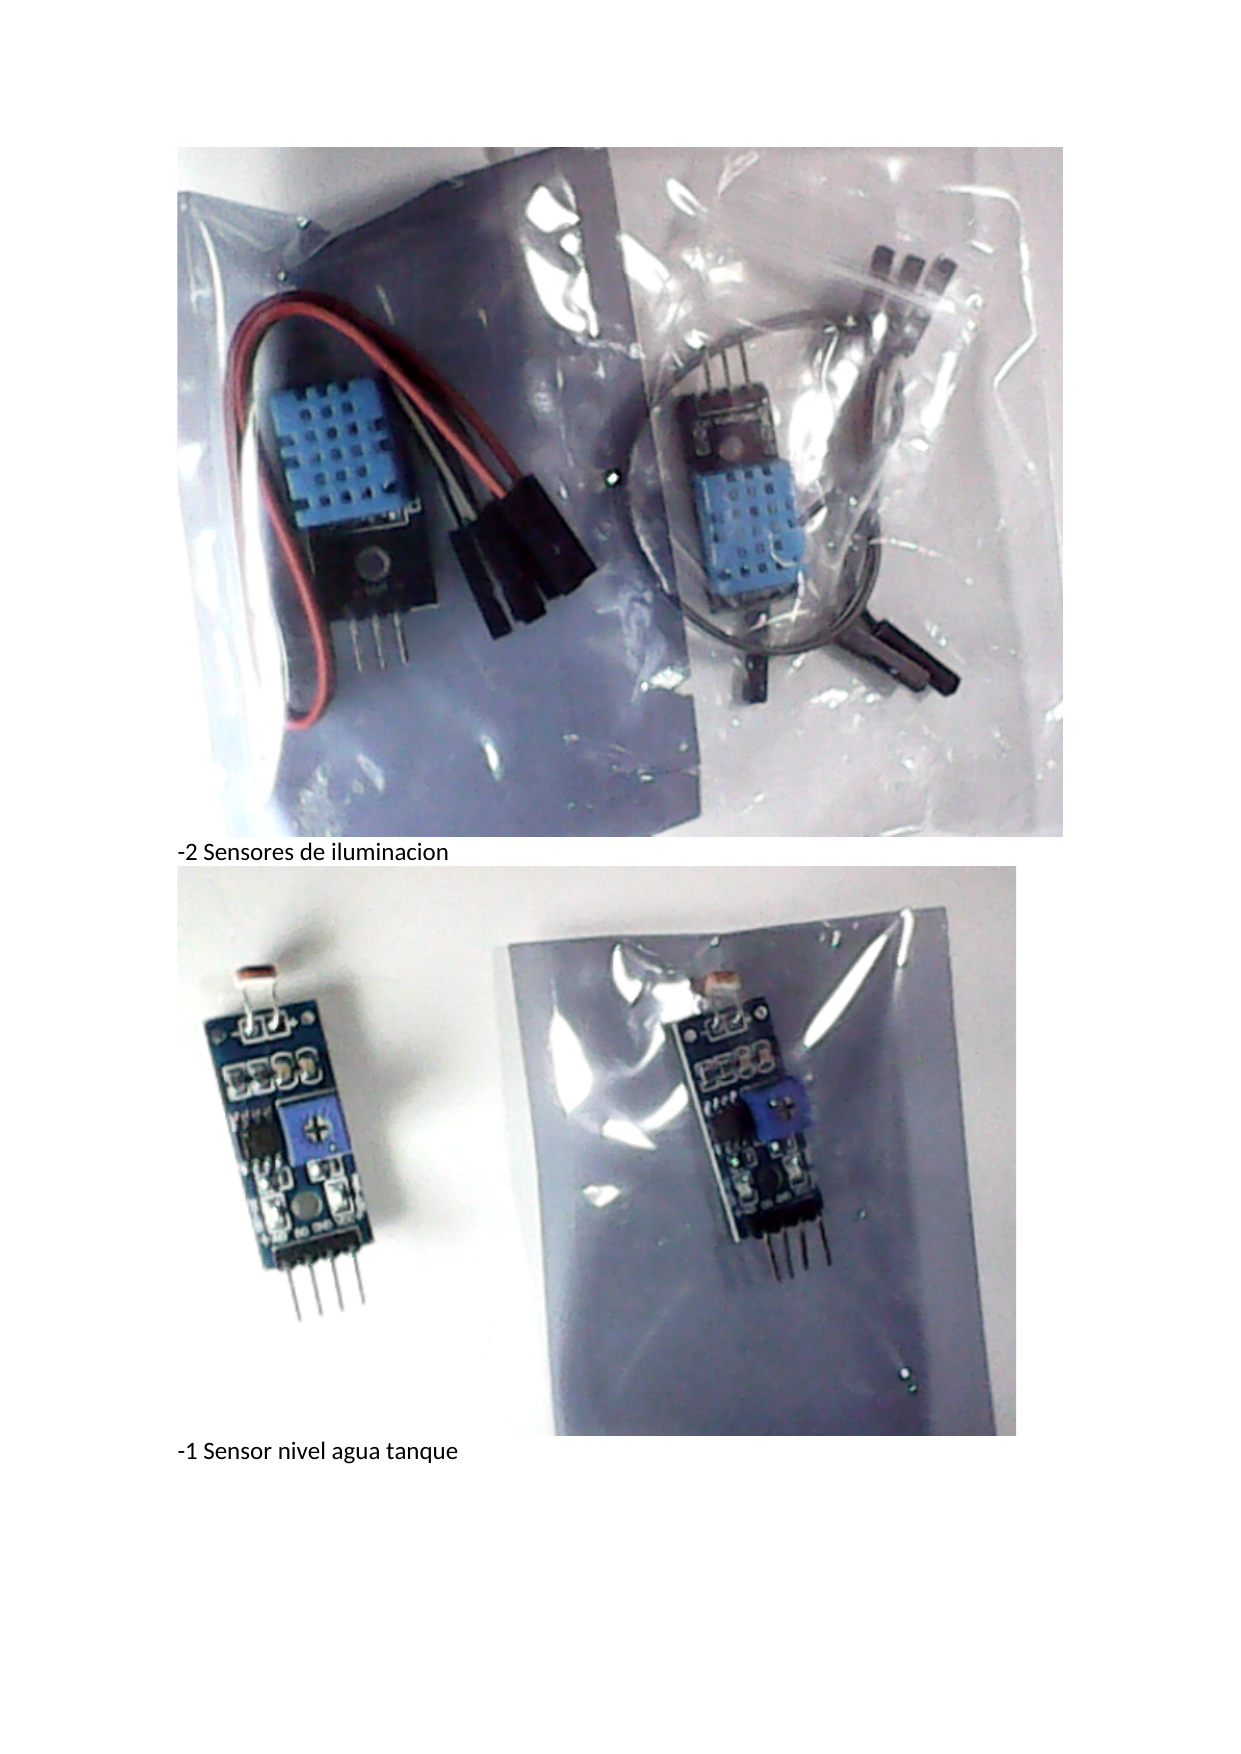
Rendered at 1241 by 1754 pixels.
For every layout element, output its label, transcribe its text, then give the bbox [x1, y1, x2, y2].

text -2 Sensores de iluminacion [177, 837, 1063, 867]
picture [177, 866, 1017, 1436]
text -1 Sensor nivel agua tanque [177, 1436, 1063, 1466]
picture [177, 147, 1063, 837]
